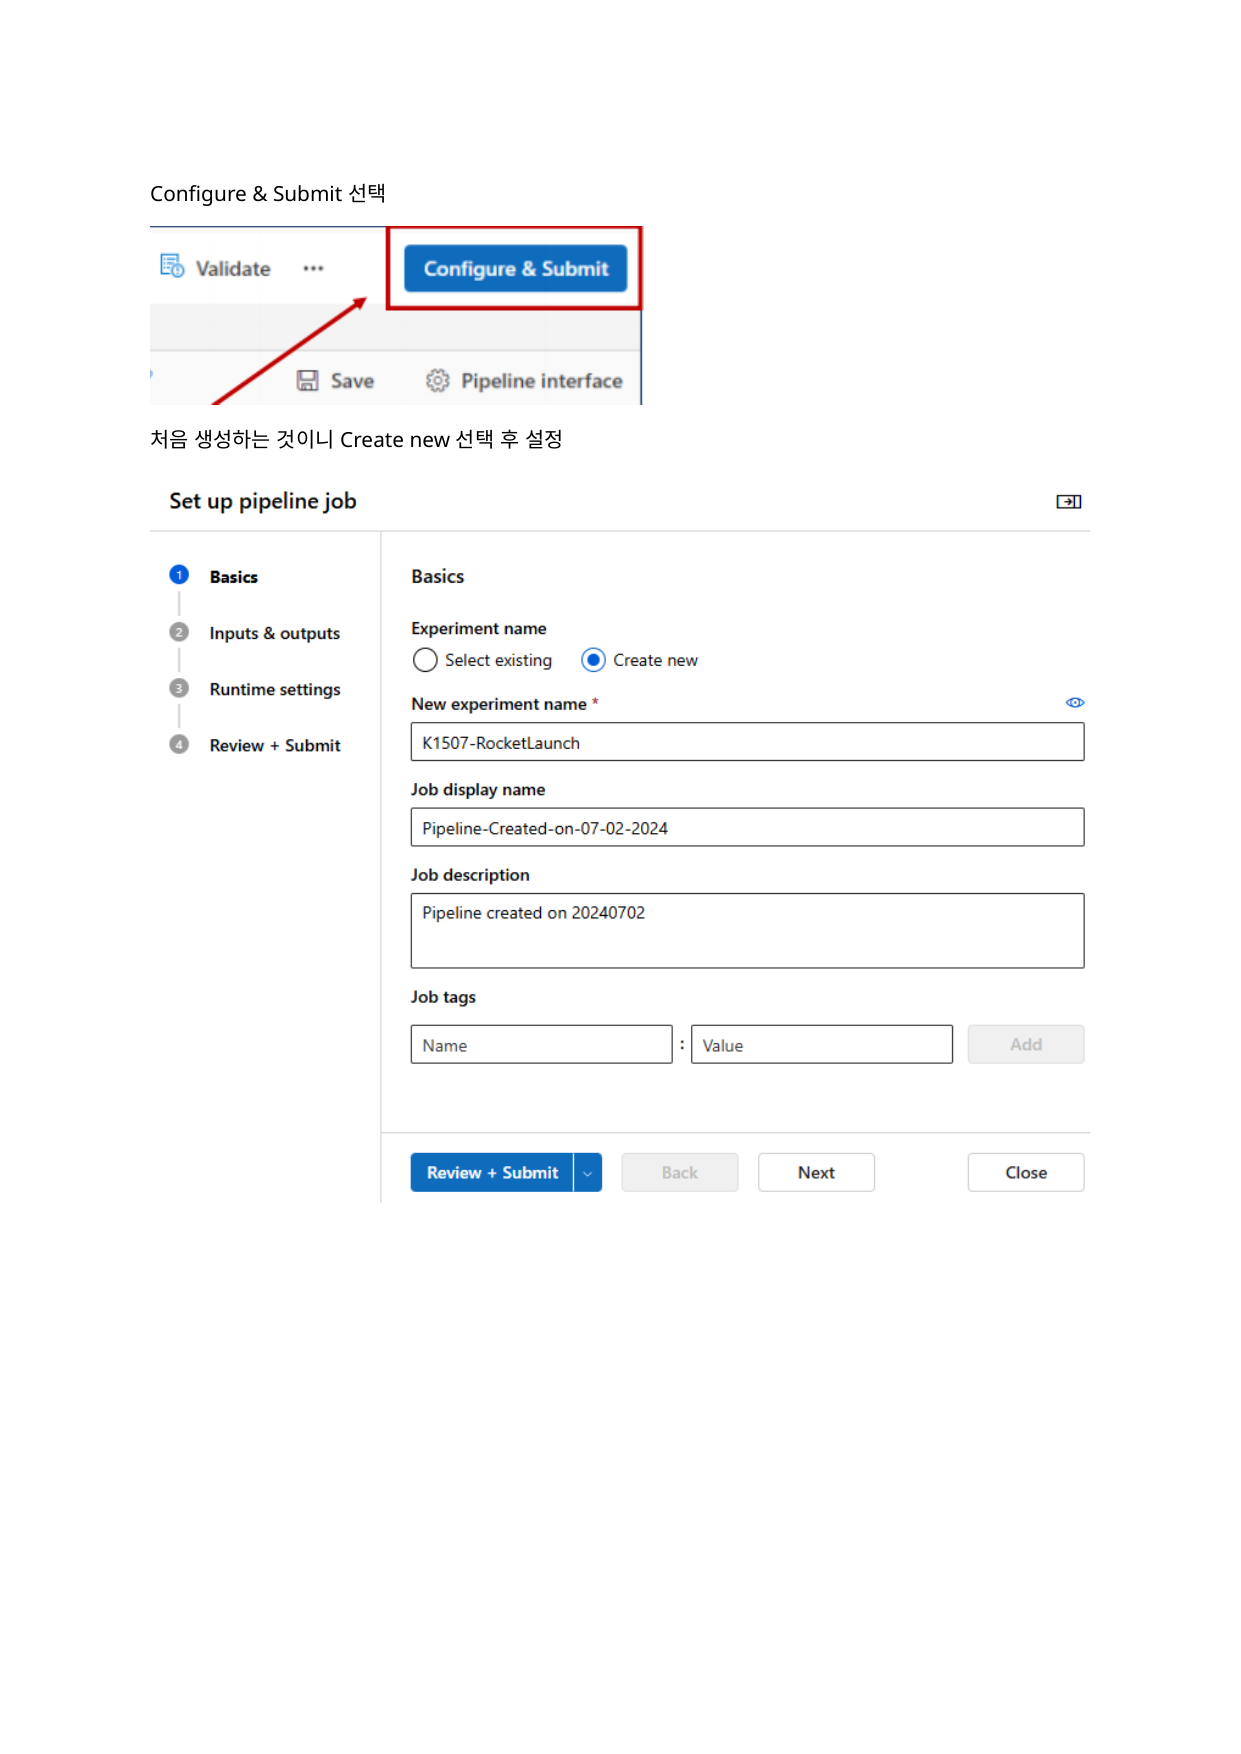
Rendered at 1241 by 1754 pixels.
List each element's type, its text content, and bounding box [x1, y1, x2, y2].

picture [150, 226, 647, 405]
text 처음 생성하는 것이니 Create new 선택 후 설정 [150, 423, 1090, 454]
text Configure & Submit 선택 [150, 177, 1090, 207]
picture [150, 472, 1091, 1203]
